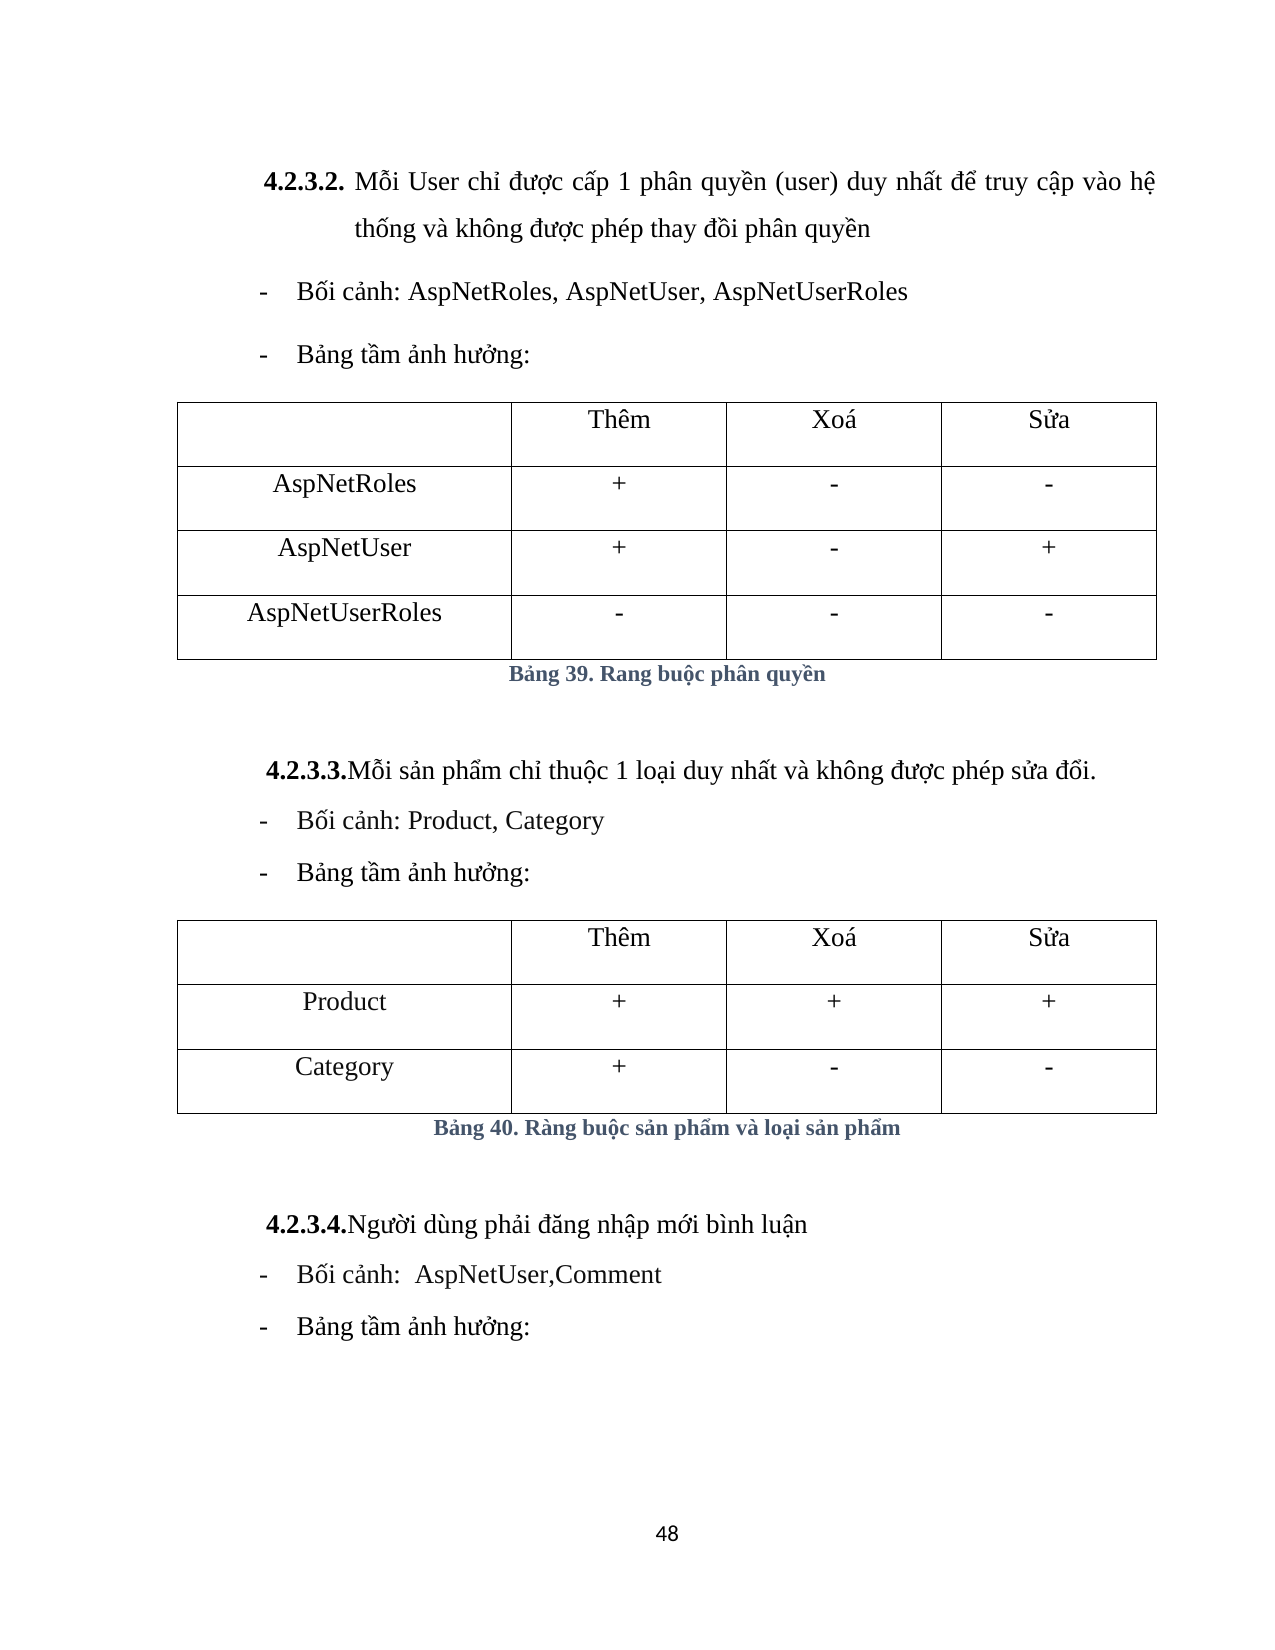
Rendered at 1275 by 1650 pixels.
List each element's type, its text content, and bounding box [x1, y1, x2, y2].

table_header Thêm [512, 403, 726, 466]
table_cell + [512, 467, 726, 530]
table_cell - [727, 596, 941, 659]
table_cell + [942, 531, 1156, 595]
list Bối cảnh: Product, Category [259, 804, 1157, 836]
table_cell - [942, 596, 1156, 659]
text 4.2.3.3.Mỗi sản phẩm chỉ thuộc 1 loại duy nhất và không được phép sửa đổi. [266, 754, 1157, 785]
table_header Thêm [512, 921, 726, 984]
table_header [178, 403, 511, 466]
table_cell + [512, 531, 726, 595]
list Bối cảnh: AspNetRoles, AspNetUser, AspNetUserRoles [259, 275, 1157, 306]
list Bảng tầm ảnh hưởng: [259, 856, 1157, 888]
table_header Sửa [942, 403, 1156, 466]
table_header Xoá [727, 921, 941, 984]
list Bối cảnh: AspNetUser,Comment [259, 1258, 1157, 1289]
table_cell + [512, 985, 726, 1048]
list Mỗi User chỉ được cấp 1 phân quyền (user) duy nhất để truy cập vào hệ thống và không được phép thay đồi phân quyền [263, 165, 1157, 243]
table_cell + [942, 985, 1156, 1048]
table_cell AspNetRoles [178, 467, 511, 530]
table_header Xoá [727, 403, 941, 466]
table_cell - [727, 1050, 941, 1113]
table_cell + [727, 985, 941, 1048]
table_cell Category [178, 1050, 511, 1113]
table_cell - [512, 596, 726, 659]
table_cell - [727, 467, 941, 530]
text 4.2.3.4.Người dùng phải đăng nhập mới bình luận [266, 1208, 1157, 1239]
table_cell Product [178, 985, 511, 1048]
table_cell - [942, 1050, 1156, 1113]
list Bảng tầm ảnh hưởng: [259, 338, 1157, 369]
table_cell - [942, 467, 1156, 530]
table_cell + [512, 1050, 726, 1113]
table_cell AspNetUserRoles [178, 596, 511, 659]
table_cell - [727, 531, 941, 595]
list Bảng tầm ảnh hưởng: [259, 1310, 1157, 1341]
table_cell AspNetUser [178, 531, 511, 595]
table_header Sửa [942, 921, 1156, 984]
table_header [178, 921, 511, 984]
